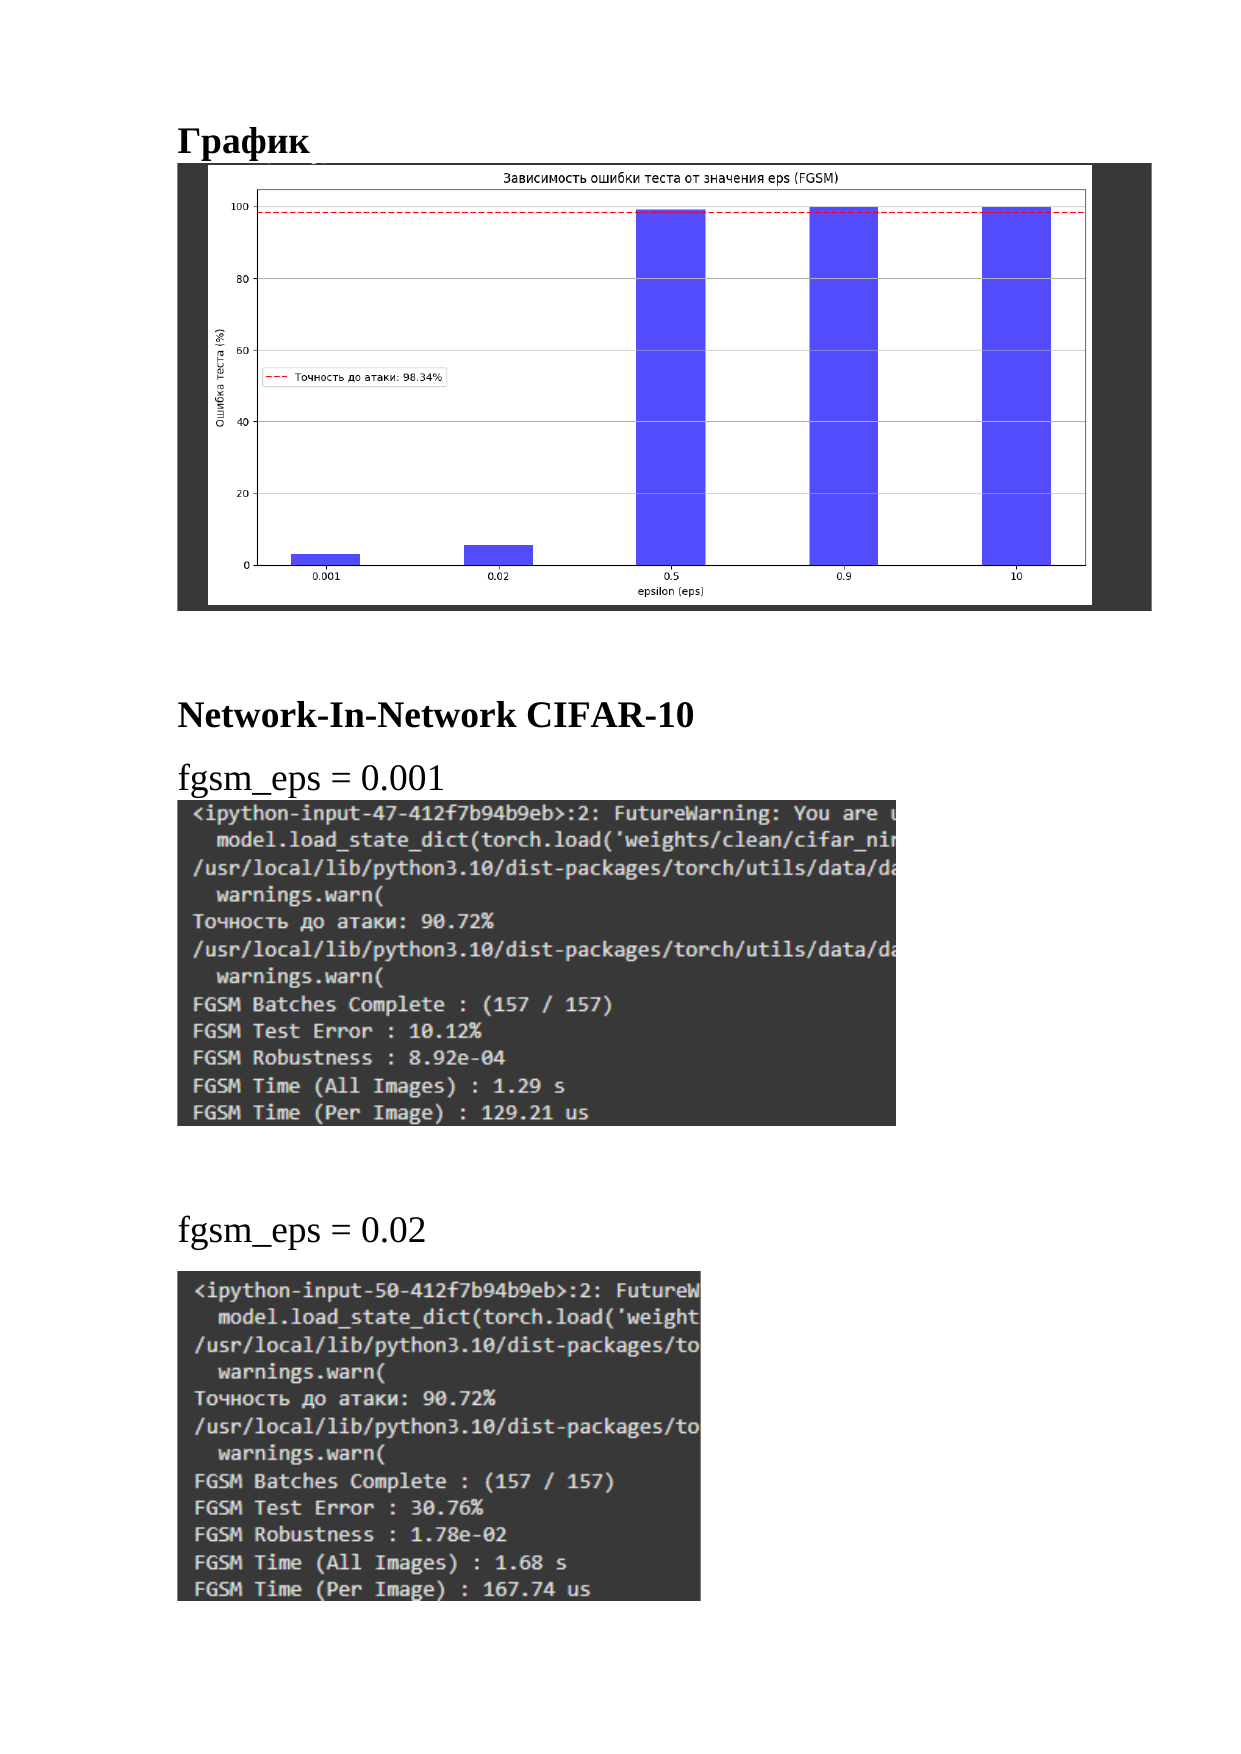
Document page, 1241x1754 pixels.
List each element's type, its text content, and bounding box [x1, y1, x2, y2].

text Network-In-Network CIFAR-10 [177, 692, 1152, 735]
picture [177, 1271, 701, 1601]
text fgsm_eps = 0.02 [177, 1208, 1152, 1251]
picture [177, 163, 1152, 611]
text График [177, 118, 1152, 163]
picture [177, 800, 896, 1126]
